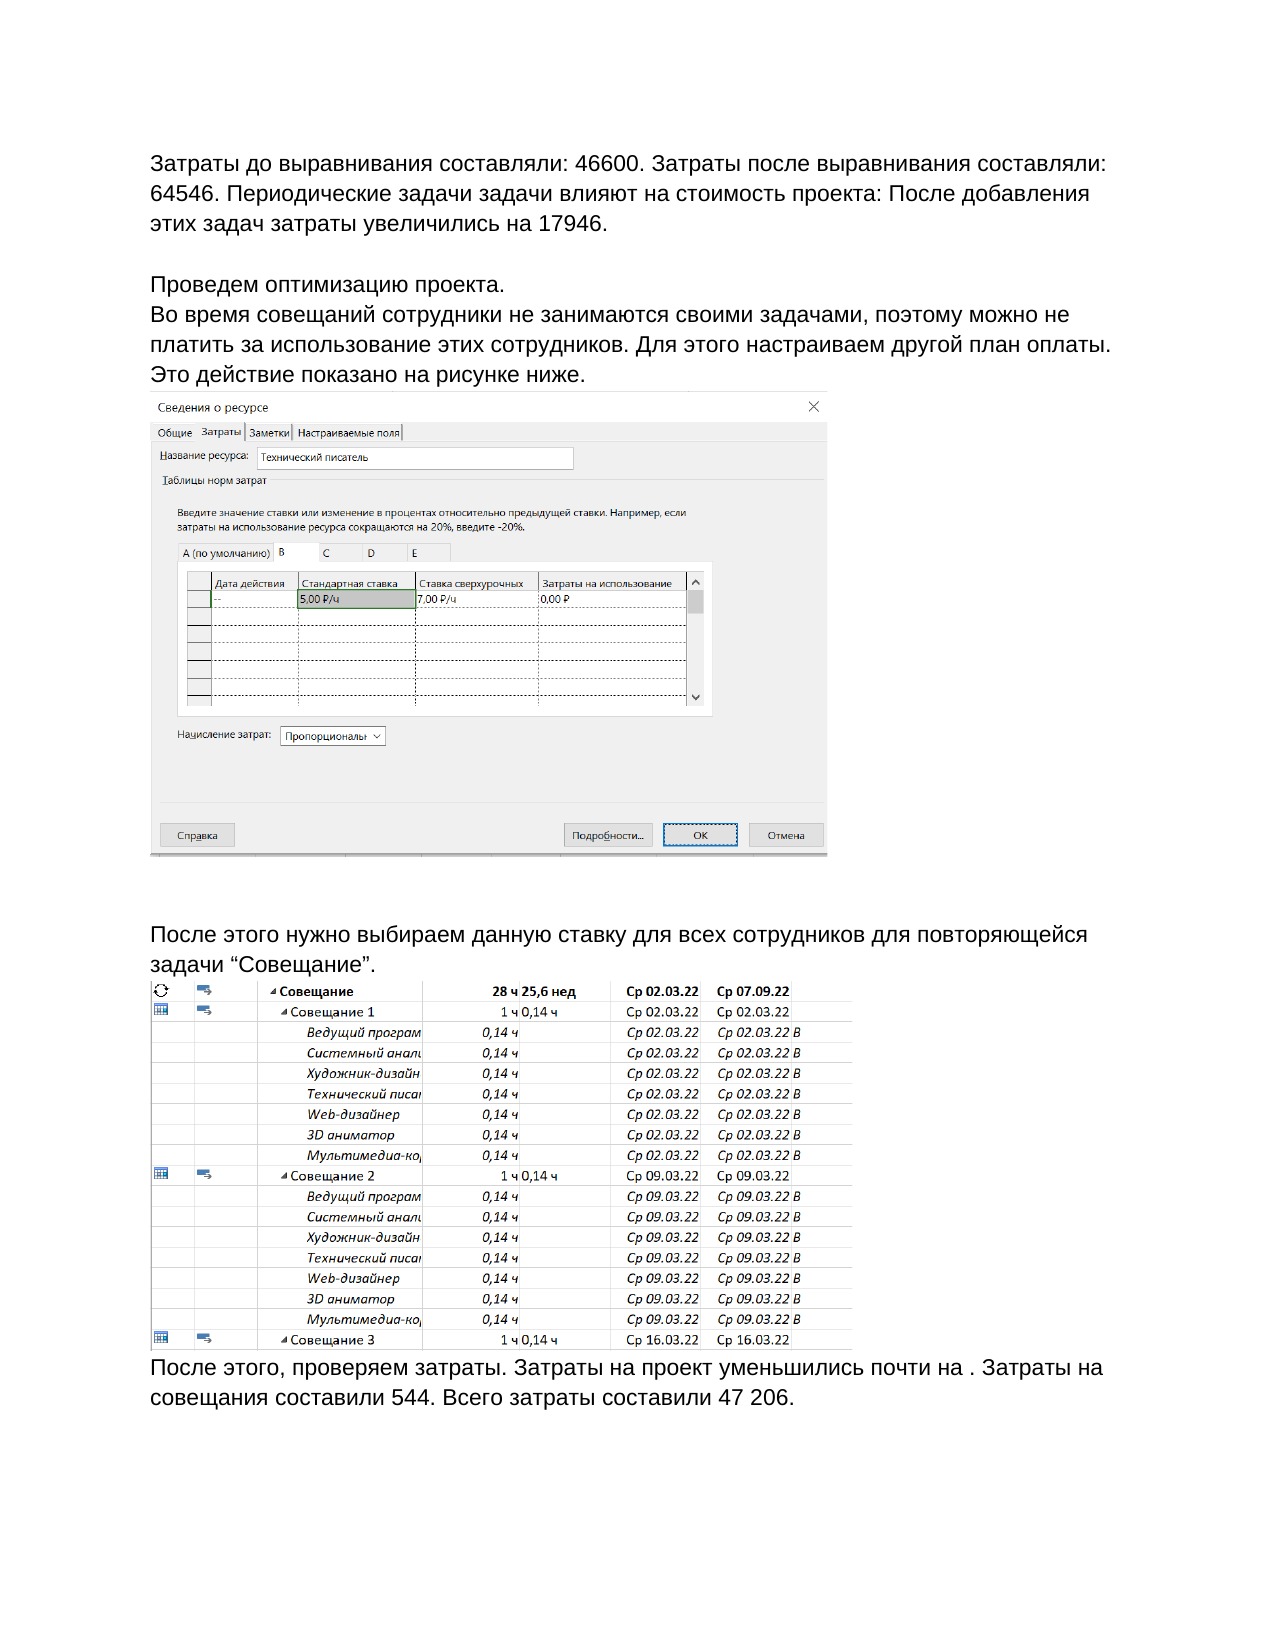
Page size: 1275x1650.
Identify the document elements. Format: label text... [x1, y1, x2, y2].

picture [150, 391, 828, 857]
text Затраты до выравнивания составляли: 46600. Затраты после выравнивания составляли: 64546. Периодические задачи задачи влияют на стоимость проекта: После добавления этих задач затраты увеличились на 17946. [150, 150, 1125, 237]
text После этого, проверяем затраты. Затраты на проект уменьшились почти на . Затраты на совещания составили 544. Всего затраты составили 47 206. [150, 1354, 1125, 1411]
picture [150, 981, 853, 1351]
text После этого нужно выбираем данную ставку для всех сотрудников для повторяющейся задачи “Совещание”. [150, 921, 1125, 977]
text Проведем оптимизацию проекта. [150, 271, 1125, 297]
text Во время совещаний сотрудники не занимаются своими задачами, поэтому можно не платить за использование этих сотрудников. Для этого настраиваем другой план оплаты. Это действие показано на рисунке ниже. [150, 301, 1125, 388]
